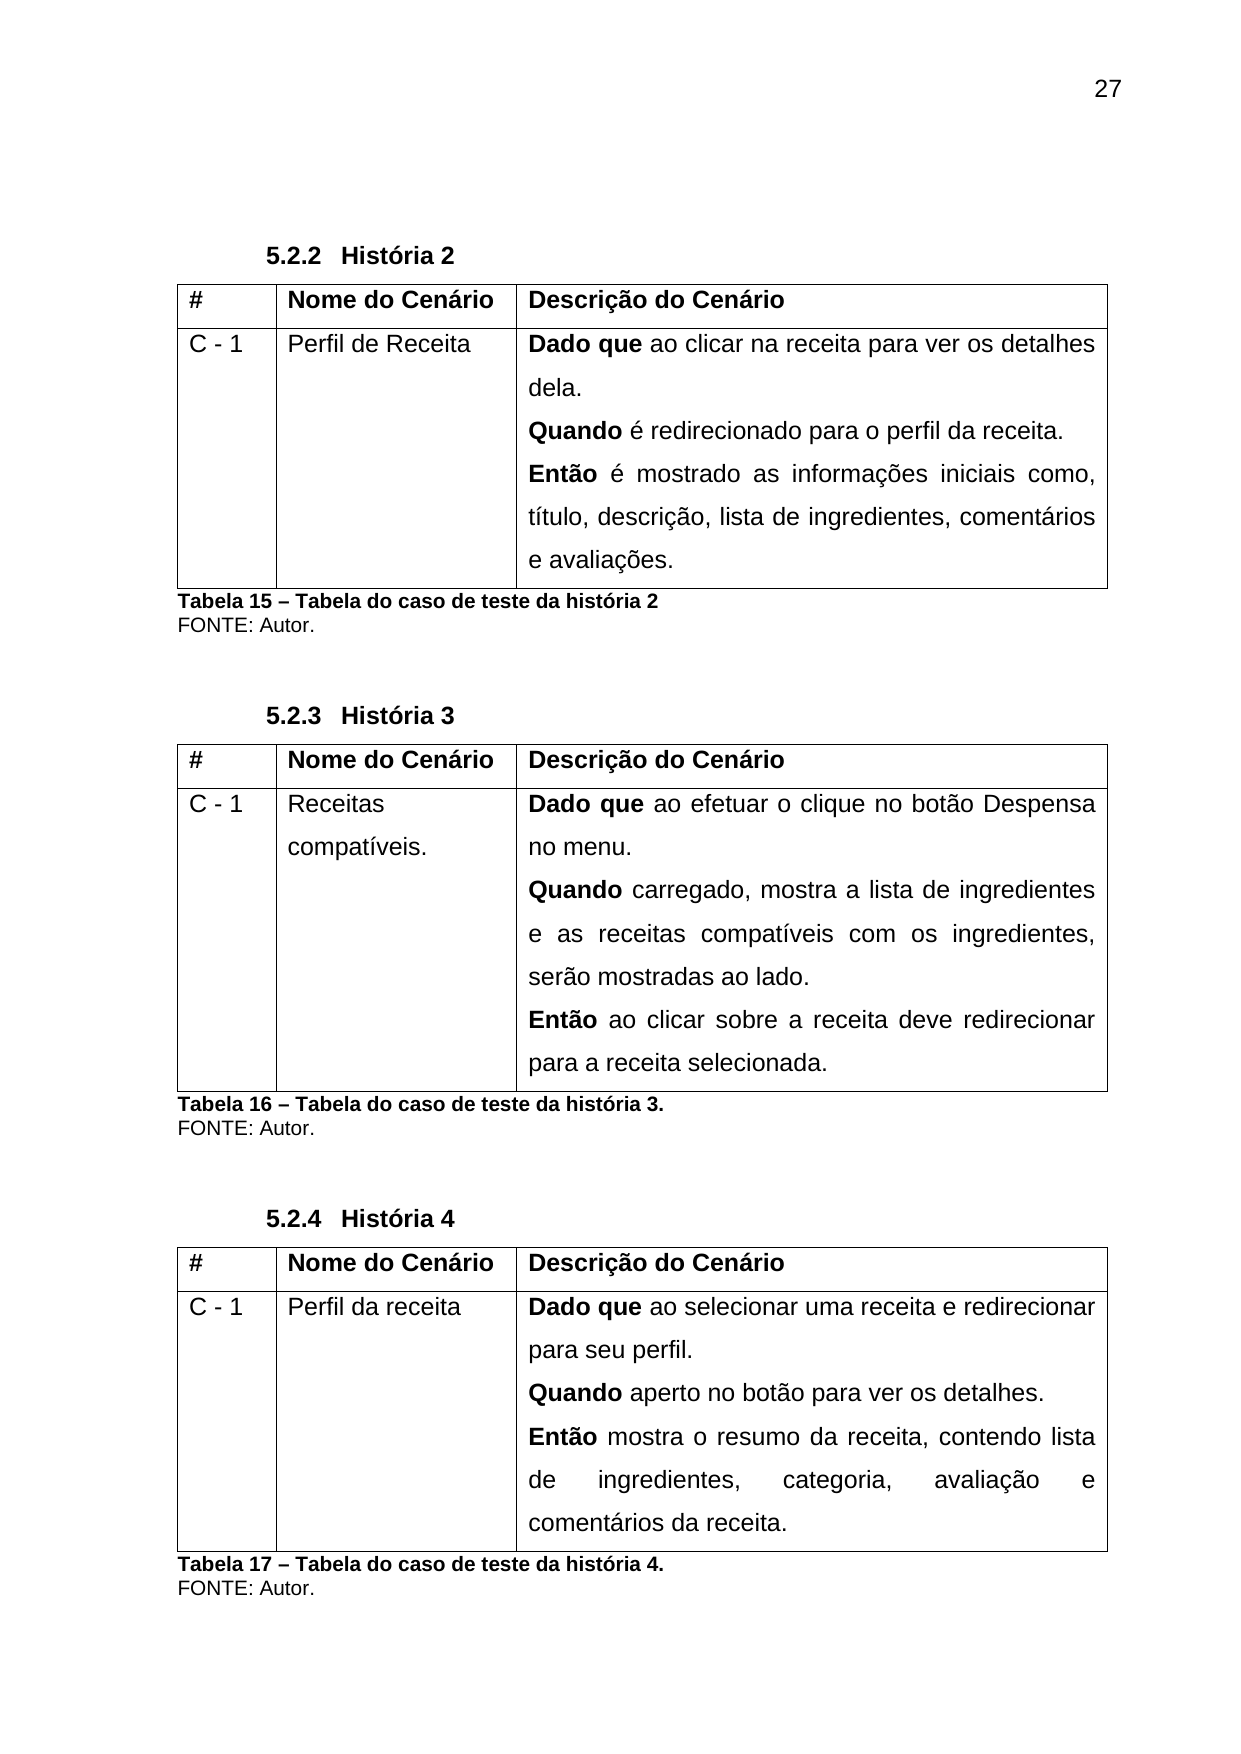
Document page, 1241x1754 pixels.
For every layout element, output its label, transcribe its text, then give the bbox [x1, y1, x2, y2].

subtitle História 2 [266, 241, 1122, 270]
table_header # [178, 745, 276, 788]
table_cell Receitas compatíveis. [277, 789, 516, 1091]
table_cell C - 1 [178, 1292, 276, 1551]
table_cell Dado que ao selecionar uma receita e redirecionar para seu perfil. Quando aperto no botão para ver os detalhes. Então mostra o resumo da receita, contendo lista de ingredientes, categoria, avaliação e comentários da receita. [517, 1292, 1107, 1551]
table_header Nome do Cenário [277, 745, 516, 788]
text Tabela – Tabela do caso de teste da história 4. [177, 1552, 1122, 1576]
text FONTE: Autor. [177, 1116, 1122, 1140]
text FONTE: Autor. [177, 613, 1122, 637]
table_cell Perfil da receita [277, 1292, 516, 1551]
table_cell Dado que ao efetuar o clique no botão Despensa no menu. Quando carregado, mostra a lista de ingredientes e as receitas compatíveis com os ingredientes, serão mostradas ao lado. Então ao clicar sobre a receita deve redirecionar para a receita selecionada. [517, 789, 1107, 1091]
table_header Nome do Cenário [277, 1248, 516, 1291]
table_header # [178, 1248, 276, 1291]
table_header Descrição do Cenário [517, 285, 1107, 328]
text Tabela – Tabela do caso de teste da história 2 [177, 589, 1122, 613]
text FONTE: Autor. [177, 1576, 1122, 1600]
text Tabela – Tabela do caso de teste da história 3. [177, 1092, 1122, 1116]
subtitle História 3 [266, 701, 1122, 730]
table_header Descrição do Cenário [517, 1248, 1107, 1291]
table_header Nome do Cenário [277, 285, 516, 328]
table_cell C - 1 [178, 329, 276, 588]
table_cell Dado que ao clicar na receita para ver os detalhes dela. Quando é redirecionado para o perfil da receita. Então é mostrado as informações iniciais como, título, descrição, lista de ingredientes, comentários e avaliações. [517, 329, 1107, 588]
table_header # [178, 285, 276, 328]
table_cell Perfil de Receita [277, 329, 516, 588]
table_header Descrição do Cenário [517, 745, 1107, 788]
table_cell C - 1 [178, 789, 276, 1091]
subtitle História 4 [266, 1204, 1122, 1233]
